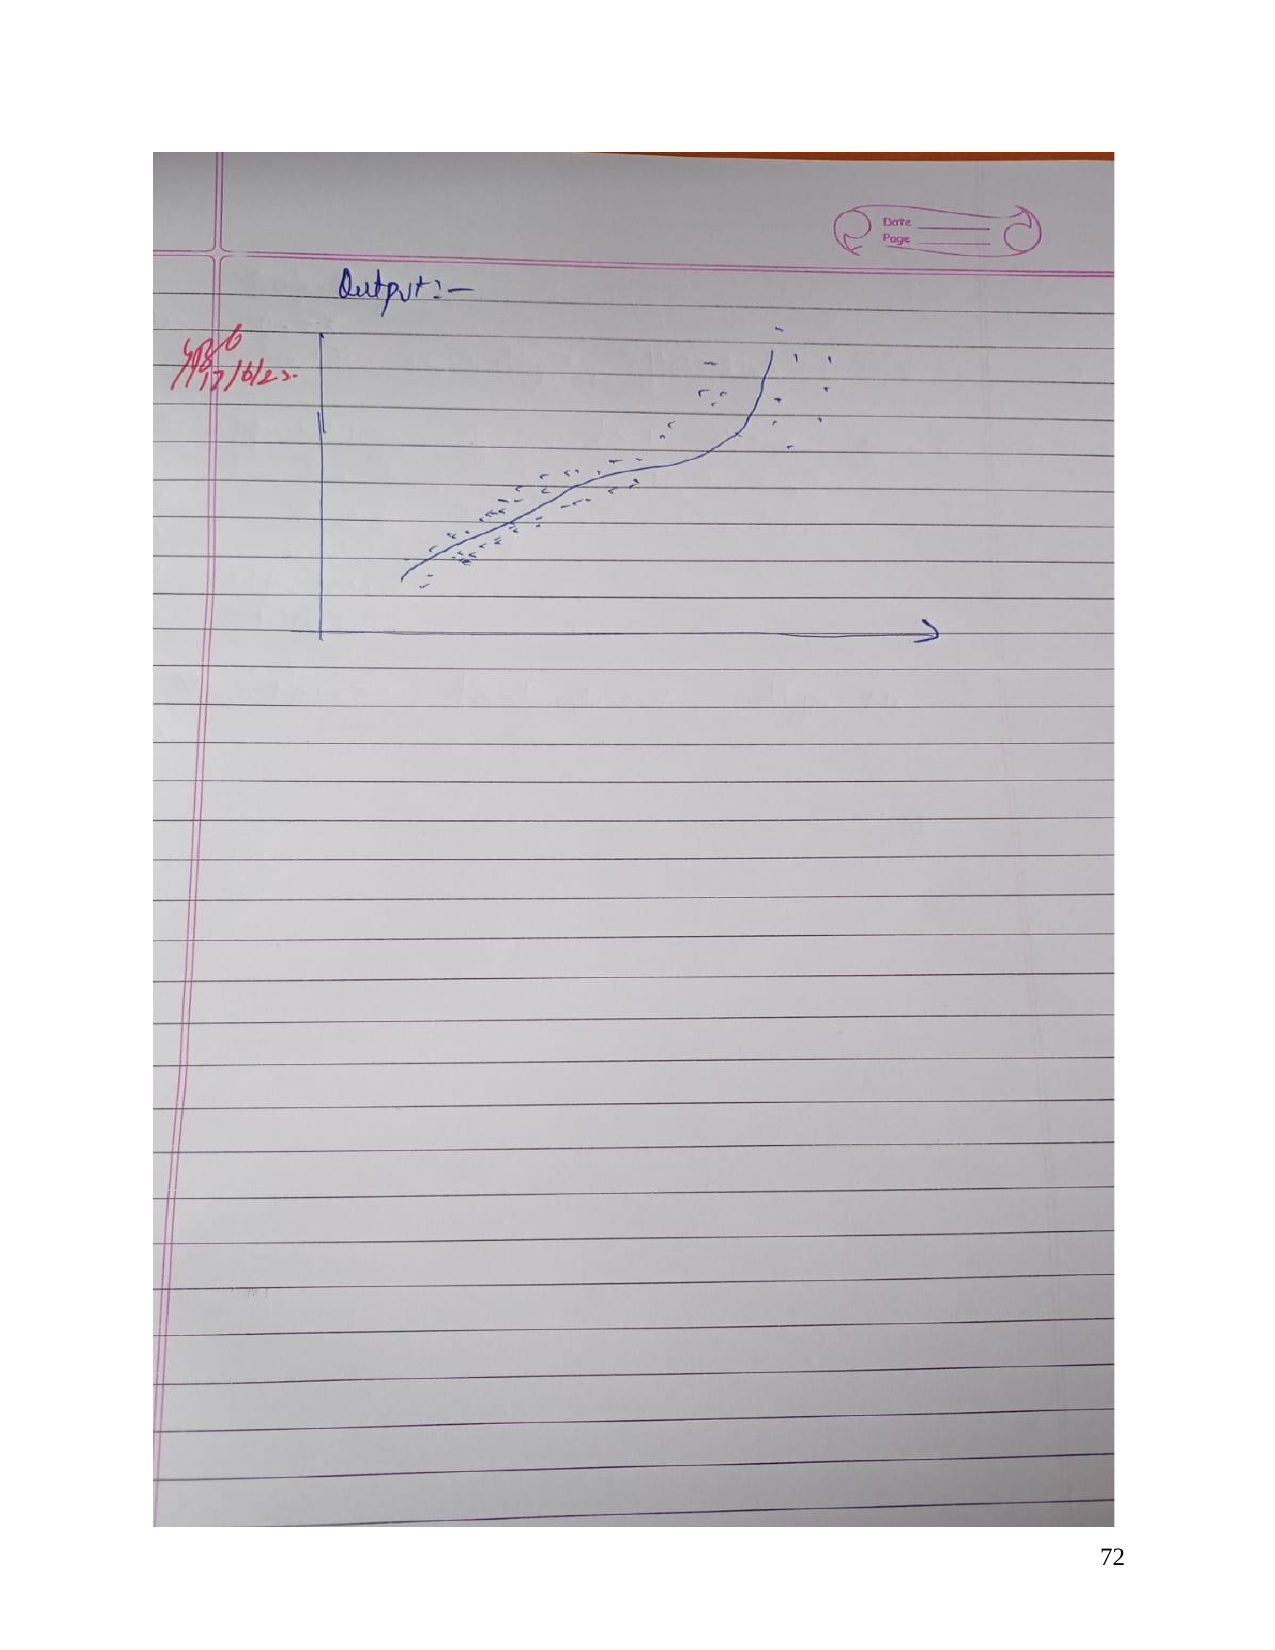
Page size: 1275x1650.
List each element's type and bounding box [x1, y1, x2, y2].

picture [153, 152, 1115, 1527]
